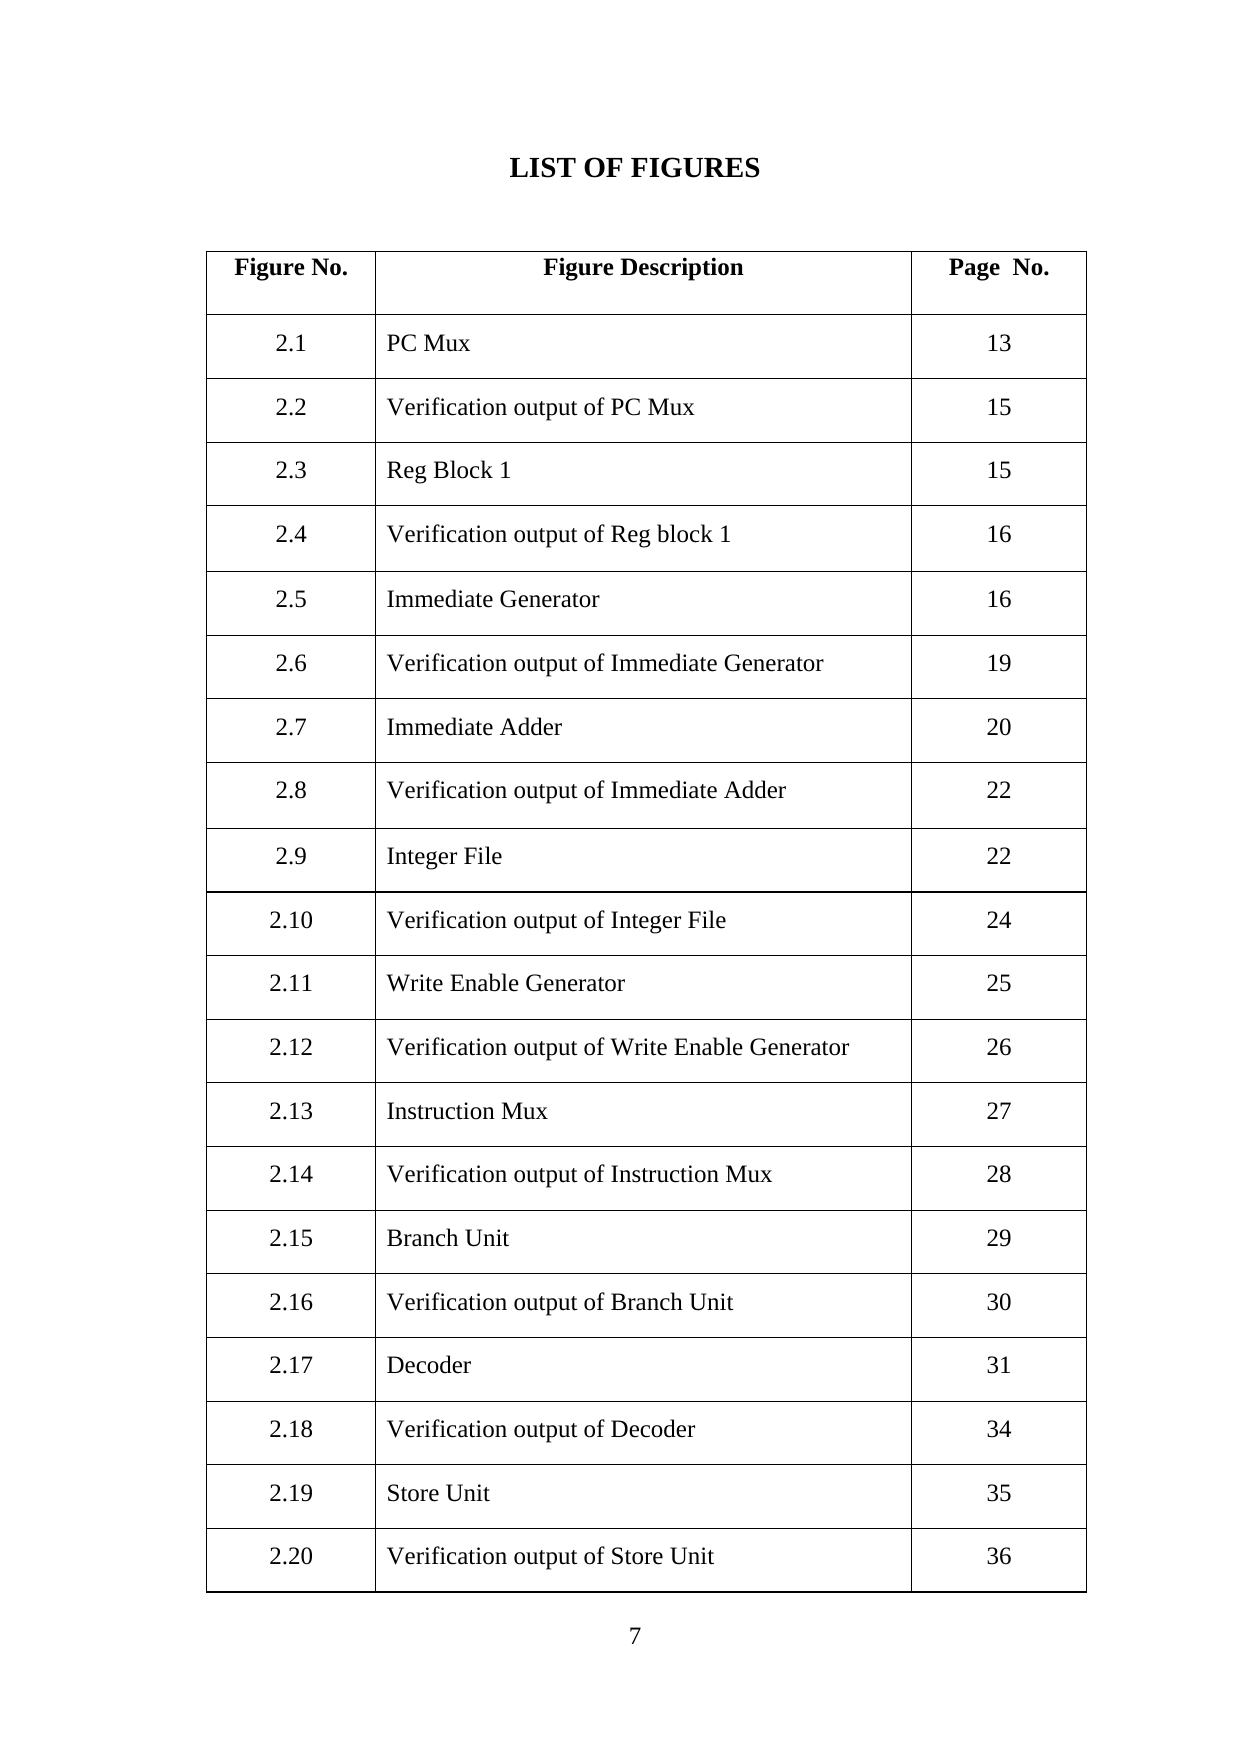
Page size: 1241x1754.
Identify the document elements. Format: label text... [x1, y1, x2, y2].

table_cell 2.17 [207, 1338, 375, 1401]
table_cell 19 [912, 636, 1086, 698]
table_cell 29 [912, 1211, 1086, 1273]
table_cell Verification output of Reg block 1 [376, 506, 911, 571]
table_cell 2.19 [207, 1465, 375, 1528]
table_cell Write Enable Generator [376, 956, 911, 1019]
table_cell 2.4 [207, 506, 375, 571]
table_cell 2.3 [207, 443, 375, 505]
table_cell 2.8 [207, 763, 375, 828]
table_cell Immediate Generator [376, 572, 911, 635]
table_cell 2.15 [207, 1211, 375, 1273]
table_cell Reg Block 1 [376, 443, 911, 505]
table_cell 27 [912, 1083, 1086, 1146]
table_cell 34 [912, 1402, 1086, 1464]
table_cell 2.20 [207, 1529, 375, 1591]
table_cell 2.1 [207, 315, 375, 378]
table_cell Verification output of Immediate Adder [376, 763, 911, 828]
table_cell 26 [912, 1020, 1086, 1082]
table_cell 13 [912, 315, 1086, 378]
table_cell Store Unit [376, 1465, 911, 1528]
table_cell 2.10 [207, 893, 375, 955]
table_cell 15 [912, 379, 1086, 442]
table_cell 2.18 [207, 1402, 375, 1464]
text LIST OF FIGURES [207, 150, 1063, 183]
table_cell 2.13 [207, 1083, 375, 1146]
table_cell Instruction Mux [376, 1083, 911, 1146]
table_cell 2.7 [207, 699, 375, 762]
table_cell 2.14 [207, 1147, 375, 1209]
table_cell 24 [912, 893, 1086, 955]
table_cell 2.9 [207, 829, 375, 891]
table_cell Verification output of Immediate Generator [376, 636, 911, 698]
table_cell 2.6 [207, 636, 375, 698]
table_cell 2.5 [207, 572, 375, 635]
table_cell 20 [912, 699, 1086, 762]
table_cell Integer File [376, 829, 911, 891]
table_cell 15 [912, 443, 1086, 505]
table_cell 16 [912, 572, 1086, 635]
table_cell Verification output of Store Unit [376, 1529, 911, 1591]
table_cell 25 [912, 956, 1086, 1019]
table_cell 22 [912, 829, 1086, 891]
table_cell 16 [912, 506, 1086, 571]
table_cell 2.11 [207, 956, 375, 1019]
table_cell 2.16 [207, 1274, 375, 1337]
table_cell Verification output of Integer File [376, 893, 911, 955]
table_cell 28 [912, 1147, 1086, 1209]
table_header Page No. [912, 252, 1086, 314]
table_cell 30 [912, 1274, 1086, 1337]
table_cell Verification output of PC Mux [376, 379, 911, 442]
table_header Figure Description [376, 252, 911, 314]
table_cell Decoder [376, 1338, 911, 1401]
table_cell Verification output of Branch Unit [376, 1274, 911, 1337]
table_cell Verification output of Instruction Mux [376, 1147, 911, 1209]
table_cell PC Mux [376, 315, 911, 378]
table_cell Branch Unit [376, 1211, 911, 1273]
table_cell 36 [912, 1529, 1086, 1591]
table_cell 22 [912, 763, 1086, 828]
table_cell 2.2 [207, 379, 375, 442]
table_cell 2.12 [207, 1020, 375, 1082]
table_cell Verification output of Decoder [376, 1402, 911, 1464]
table_cell 35 [912, 1465, 1086, 1528]
table_cell Immediate Adder [376, 699, 911, 762]
table_cell Verification output of Write Enable Generator [376, 1020, 911, 1082]
table_cell 31 [912, 1338, 1086, 1401]
table_header Figure No. [207, 252, 375, 314]
